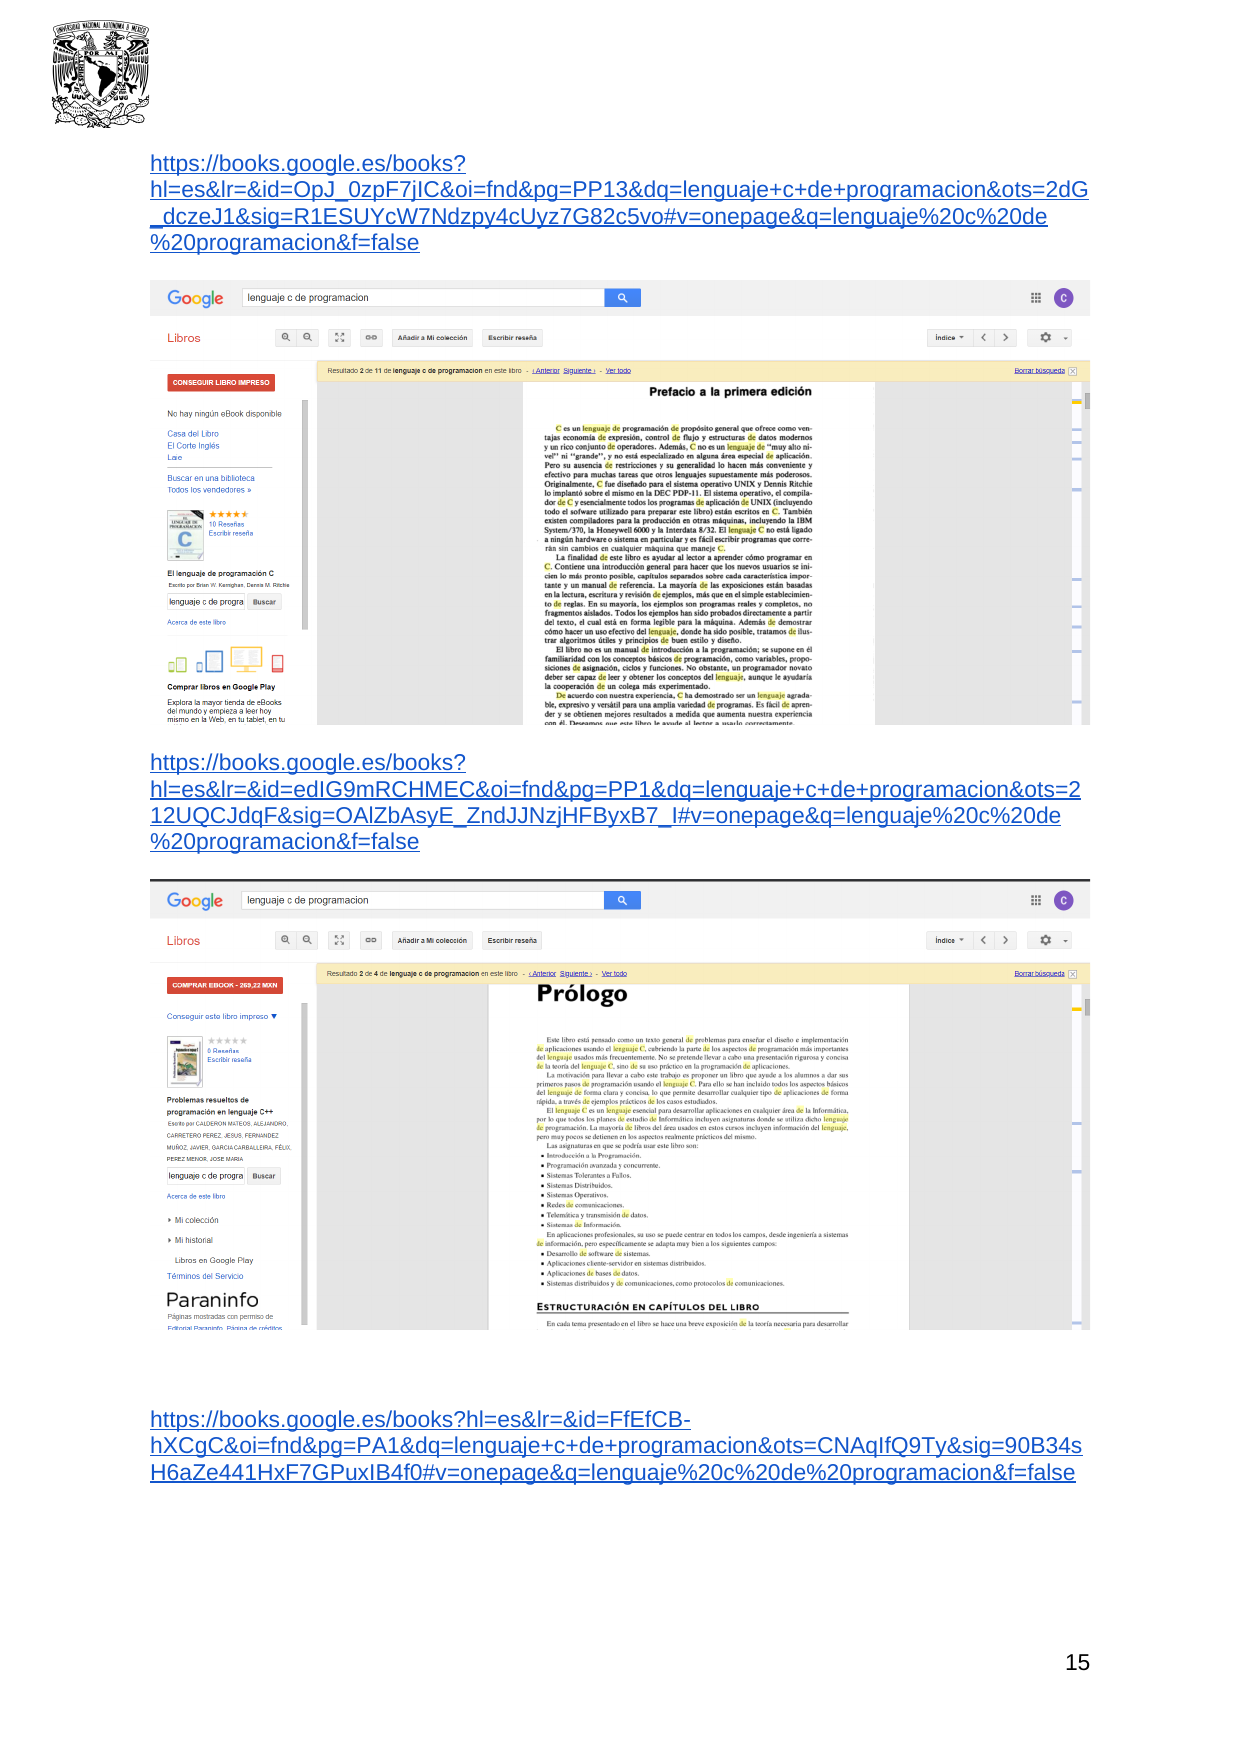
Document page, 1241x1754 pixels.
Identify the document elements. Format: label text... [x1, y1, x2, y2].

picture [150, 280, 1091, 725]
picture [51, 20, 150, 128]
text https://books.google.es/books?hl=es&lr=&id=edIG9mRCHMEC&oi=fnd&pg=PP1&dq=lenguaje+c+de+programacion&ots=212UQCJdqF&sig=OAlZbAsyE_ZndJJNzjHFByxB7_I#v=onepage&q=lenguaje%20c%20de%20programacion&f=false [150, 749, 1090, 854]
picture [150, 879, 1091, 1330]
text https://books.google.es/books?hl=es&lr=&id=OpJ_0zpF7jIC&oi=fnd&pg=PP13&dq=lenguaje+c+de+programacion&ots=2dG_dczeJ1&sig=R1ESUYcW7Ndzpy4cUyz7G82c5vo#v=onepage&q=lenguaje%20c%20de%20programacion&f=false [150, 150, 1090, 255]
text https://books.google.es/books?hl=es&lr=&id=FfEfCB-hXCgC&oi=fnd&pg=PA1&dq=lenguaje+c+de+programacion&ots=CNAqIfQ9Ty&sig=90B34sH6aZe441HxF7GPuxIB4f0#v=onepage&q=lenguaje%20c%20de%20programacion&f=false [150, 1406, 1090, 1485]
